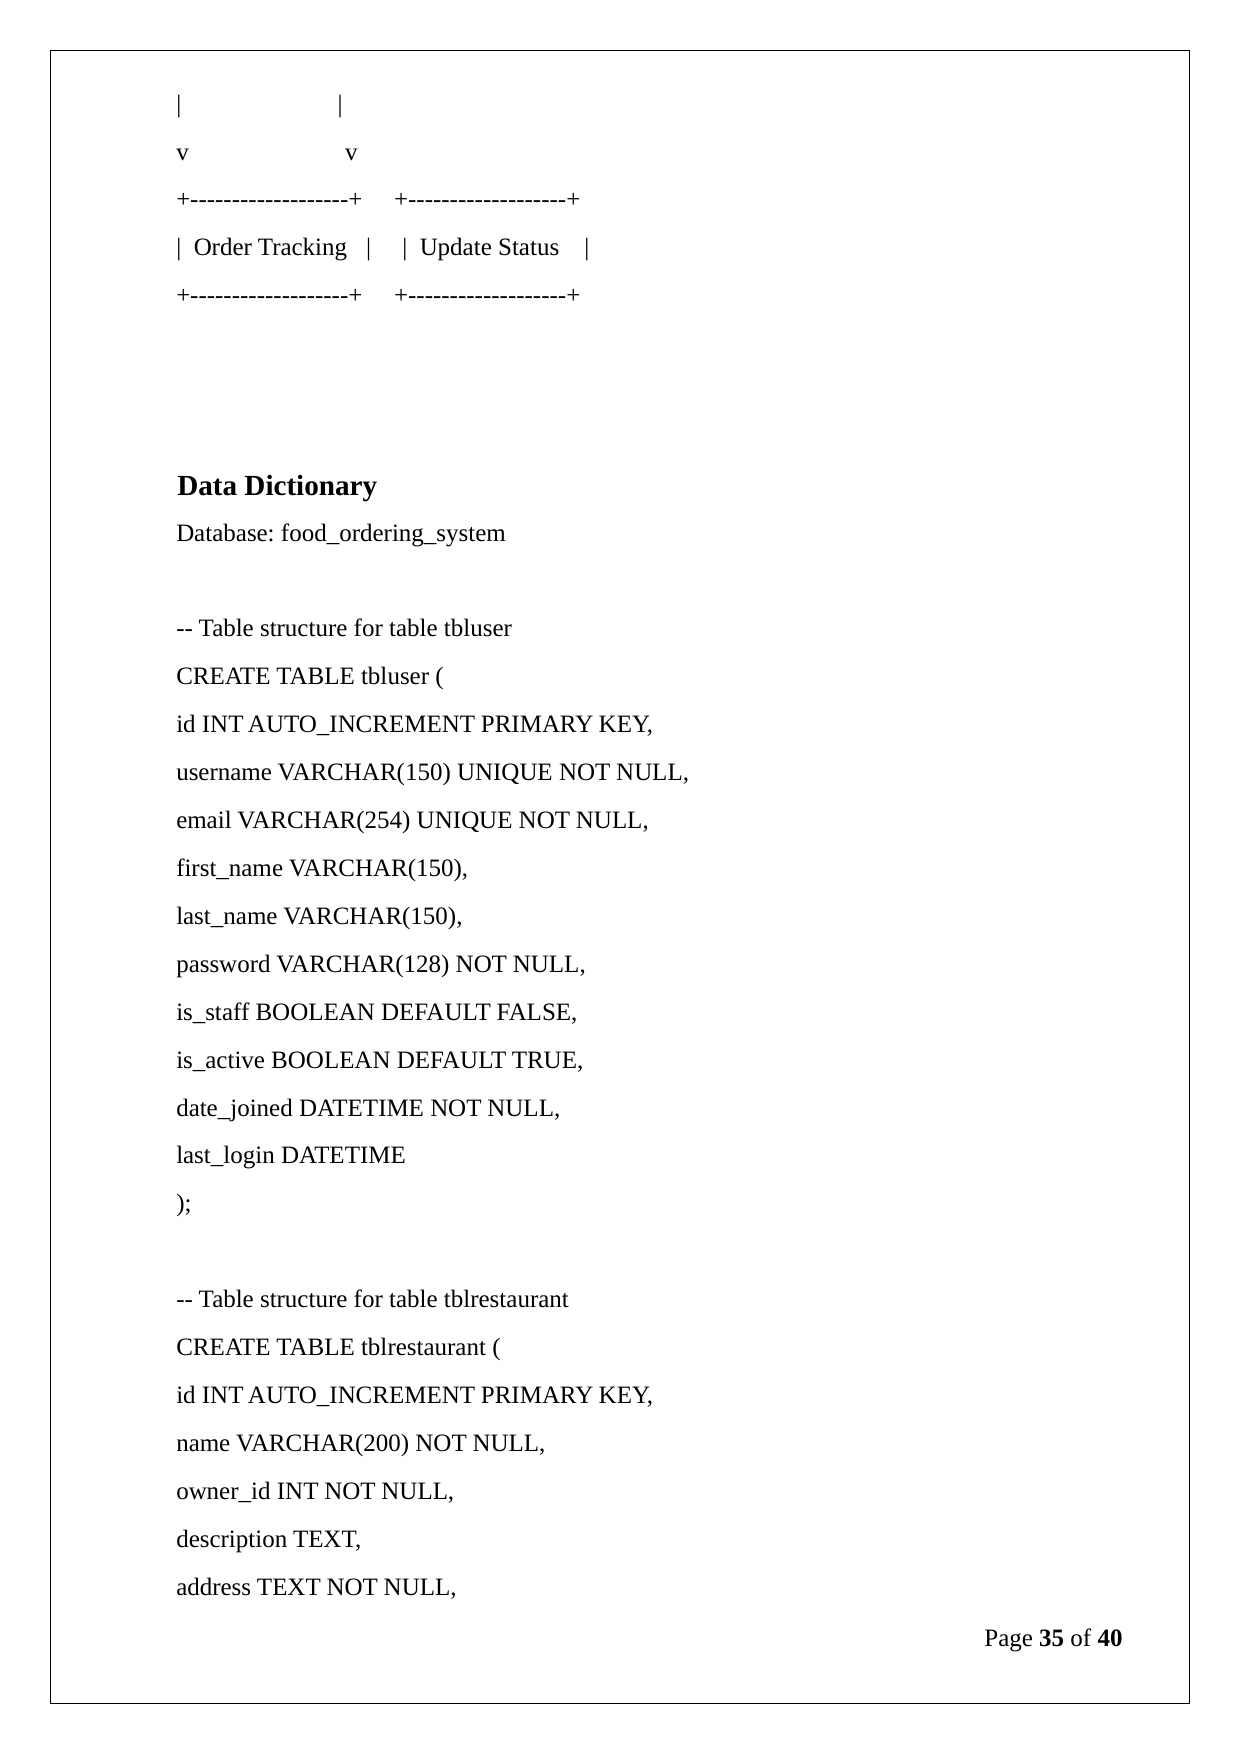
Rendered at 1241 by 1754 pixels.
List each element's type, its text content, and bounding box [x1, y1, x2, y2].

text -- Table structure for table tbluser [176, 613, 1004, 642]
text Database: food_ordering_system [176, 518, 1004, 546]
text Data Dictionary [177, 468, 1004, 502]
text email VARCHAR(254) UNIQUE NOT NULL, [176, 805, 1004, 834]
text name VARCHAR(200) NOT NULL, [176, 1428, 1004, 1457]
text description TEXT, [176, 1524, 1004, 1553]
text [176, 184, 1004, 213]
text CREATE TABLE tbluser ( [176, 661, 1004, 690]
text | Order Tracking | | Update Status | [176, 232, 1004, 261]
text last_name VARCHAR(150), [176, 901, 1004, 930]
text -- Table structure for table tblrestaurant [176, 1284, 1004, 1313]
text date_joined DATETIME NOT NULL, [176, 1093, 1004, 1121]
text owner_id INT NOT NULL, [176, 1476, 1004, 1505]
text address TEXT NOT NULL, [176, 1572, 1004, 1601]
text ); [176, 1188, 1004, 1217]
text v v [176, 137, 1004, 165]
text CREATE TABLE tblrestaurant ( [176, 1332, 1004, 1361]
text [176, 280, 1004, 309]
text is_staff BOOLEAN DEFAULT FALSE, [176, 997, 1004, 1026]
text username VARCHAR(150) UNIQUE NOT NULL, [176, 757, 1004, 786]
text id INT AUTO_INCREMENT PRIMARY KEY, [176, 709, 1004, 738]
text last_login DATETIME [176, 1141, 1004, 1169]
text first_name VARCHAR(150), [176, 853, 1004, 882]
text password VARCHAR(128) NOT NULL, [176, 949, 1004, 978]
text is_active BOOLEAN DEFAULT TRUE, [176, 1045, 1004, 1073]
text | | [176, 89, 1004, 117]
text id INT AUTO_INCREMENT PRIMARY KEY, [176, 1380, 1004, 1409]
